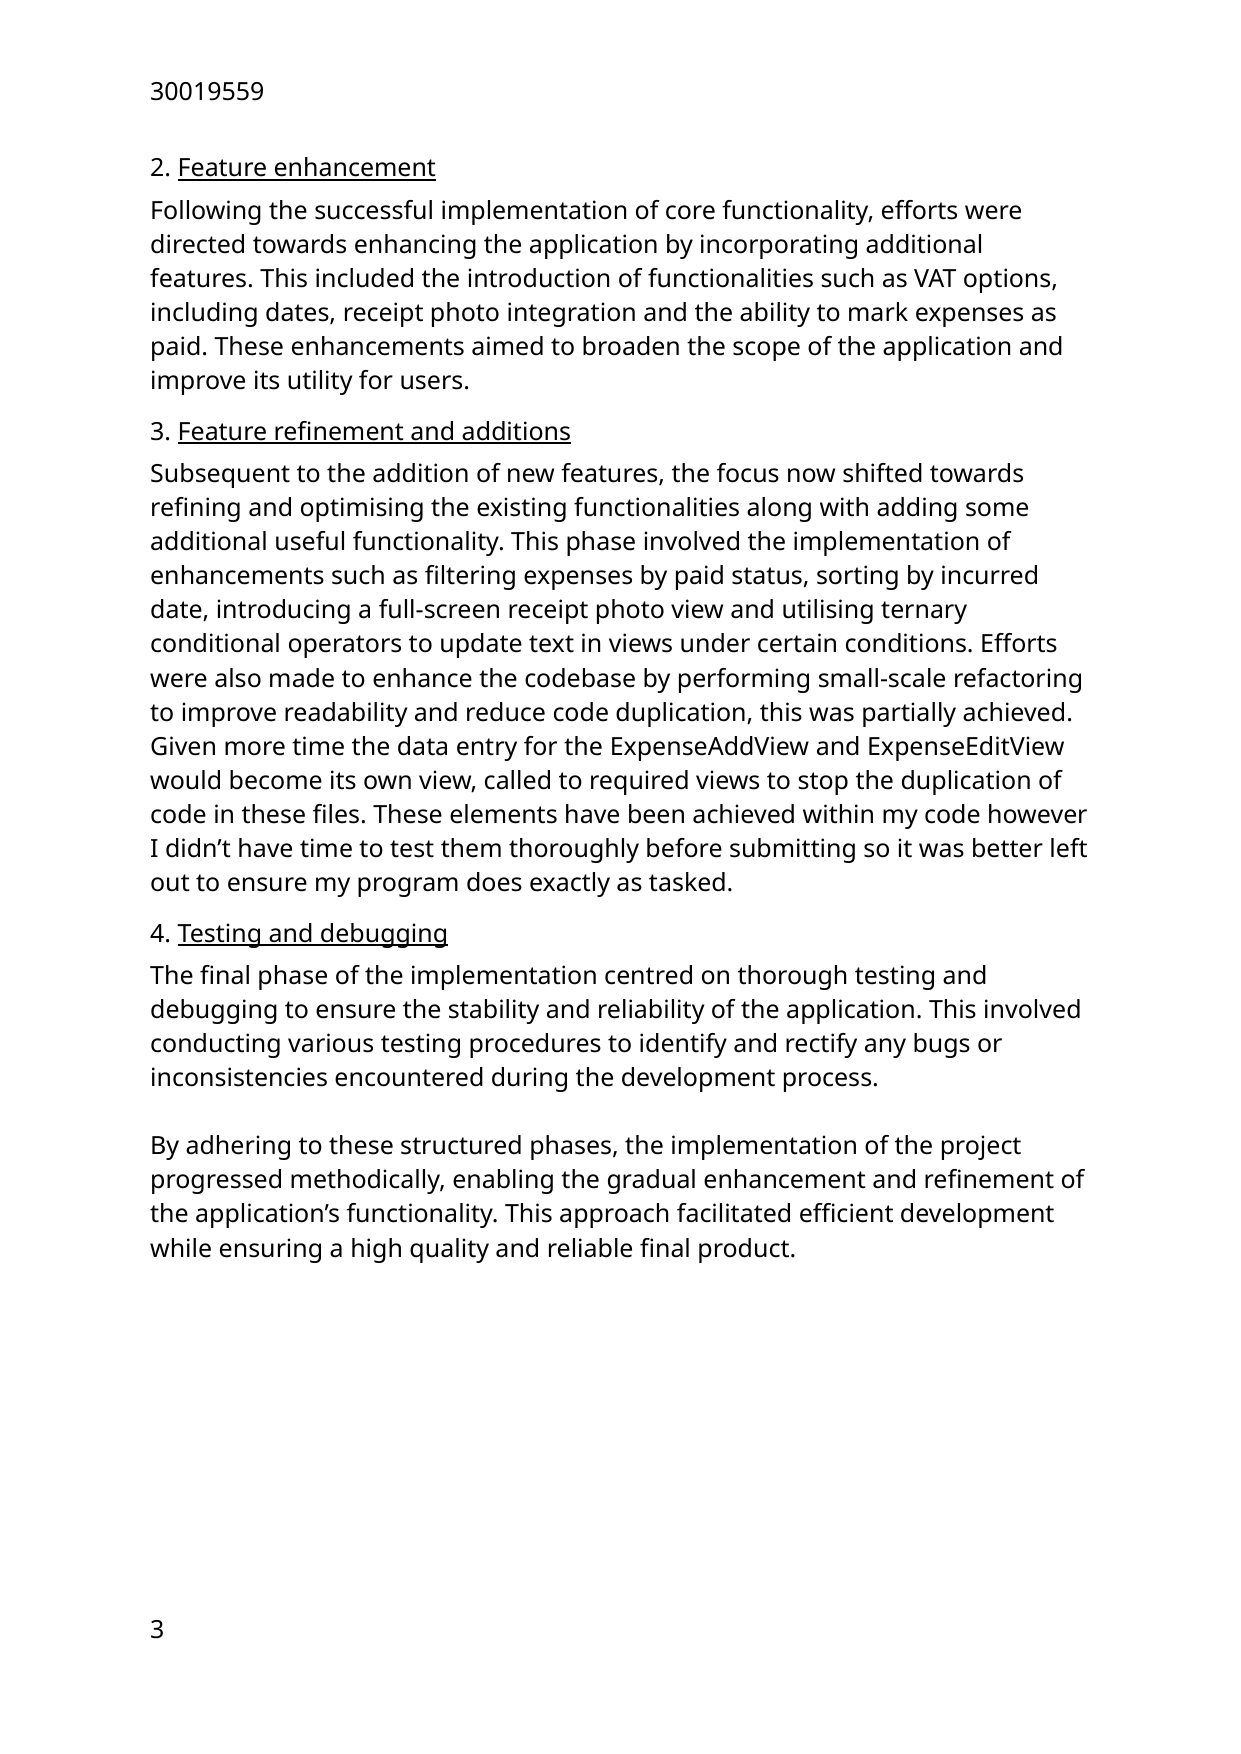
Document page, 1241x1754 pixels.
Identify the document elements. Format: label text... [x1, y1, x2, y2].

text By adhering to these structured phases, the implementation of the project progressed methodically, enabling the gradual enhancement and refinement of the application’s functionality. This approach facilitated efficient development while ensuring a high quality and reliable final product. [150, 1128, 1090, 1264]
subtitle 3. Feature refinement and additions [150, 413, 1090, 447]
text Following the successful implementation of core functionality, efforts were directed towards enhancing the application by incorporating additional features. This included the introduction of functionalities such as VAT options, including dates, receipt photo integration and the ability to mark expenses as paid. These enhancements aimed to broaden the scope of the application and improve its utility for users. [150, 192, 1090, 397]
text The final phase of the implementation centred on thorough testing and debugging to ensure the stability and reliability of the application. This involved conducting various testing procedures to identify and rectify any bugs or inconsistencies encountered during the development process. [150, 958, 1090, 1094]
text Subsequent to the addition of new features, the focus now shifted towards refining and optimising the existing functionalities along with adding some additional useful functionality. This phase involved the implementation of enhancements such as filtering expenses by paid status, sorting by incurred date, introducing a full-screen receipt photo view and utilising ternary conditional operators to update text in views under certain conditions. Efforts were also made to enhance the codebase by performing small-scale refactoring to improve readability and reduce code duplication, this was partially achieved. Given more time the data entry for the ExpenseAddView and ExpenseEditView would become its own view, called to required views to stop the duplication of code in these files. These elements have been achieved within my code however I didn’t have time to test them thoroughly before submitting so it was better left out to ensure my program does exactly as tasked. [150, 456, 1090, 899]
subtitle 4. Testing and debugging [150, 915, 1090, 949]
subtitle 2. Feature enhancement [150, 150, 1090, 184]
